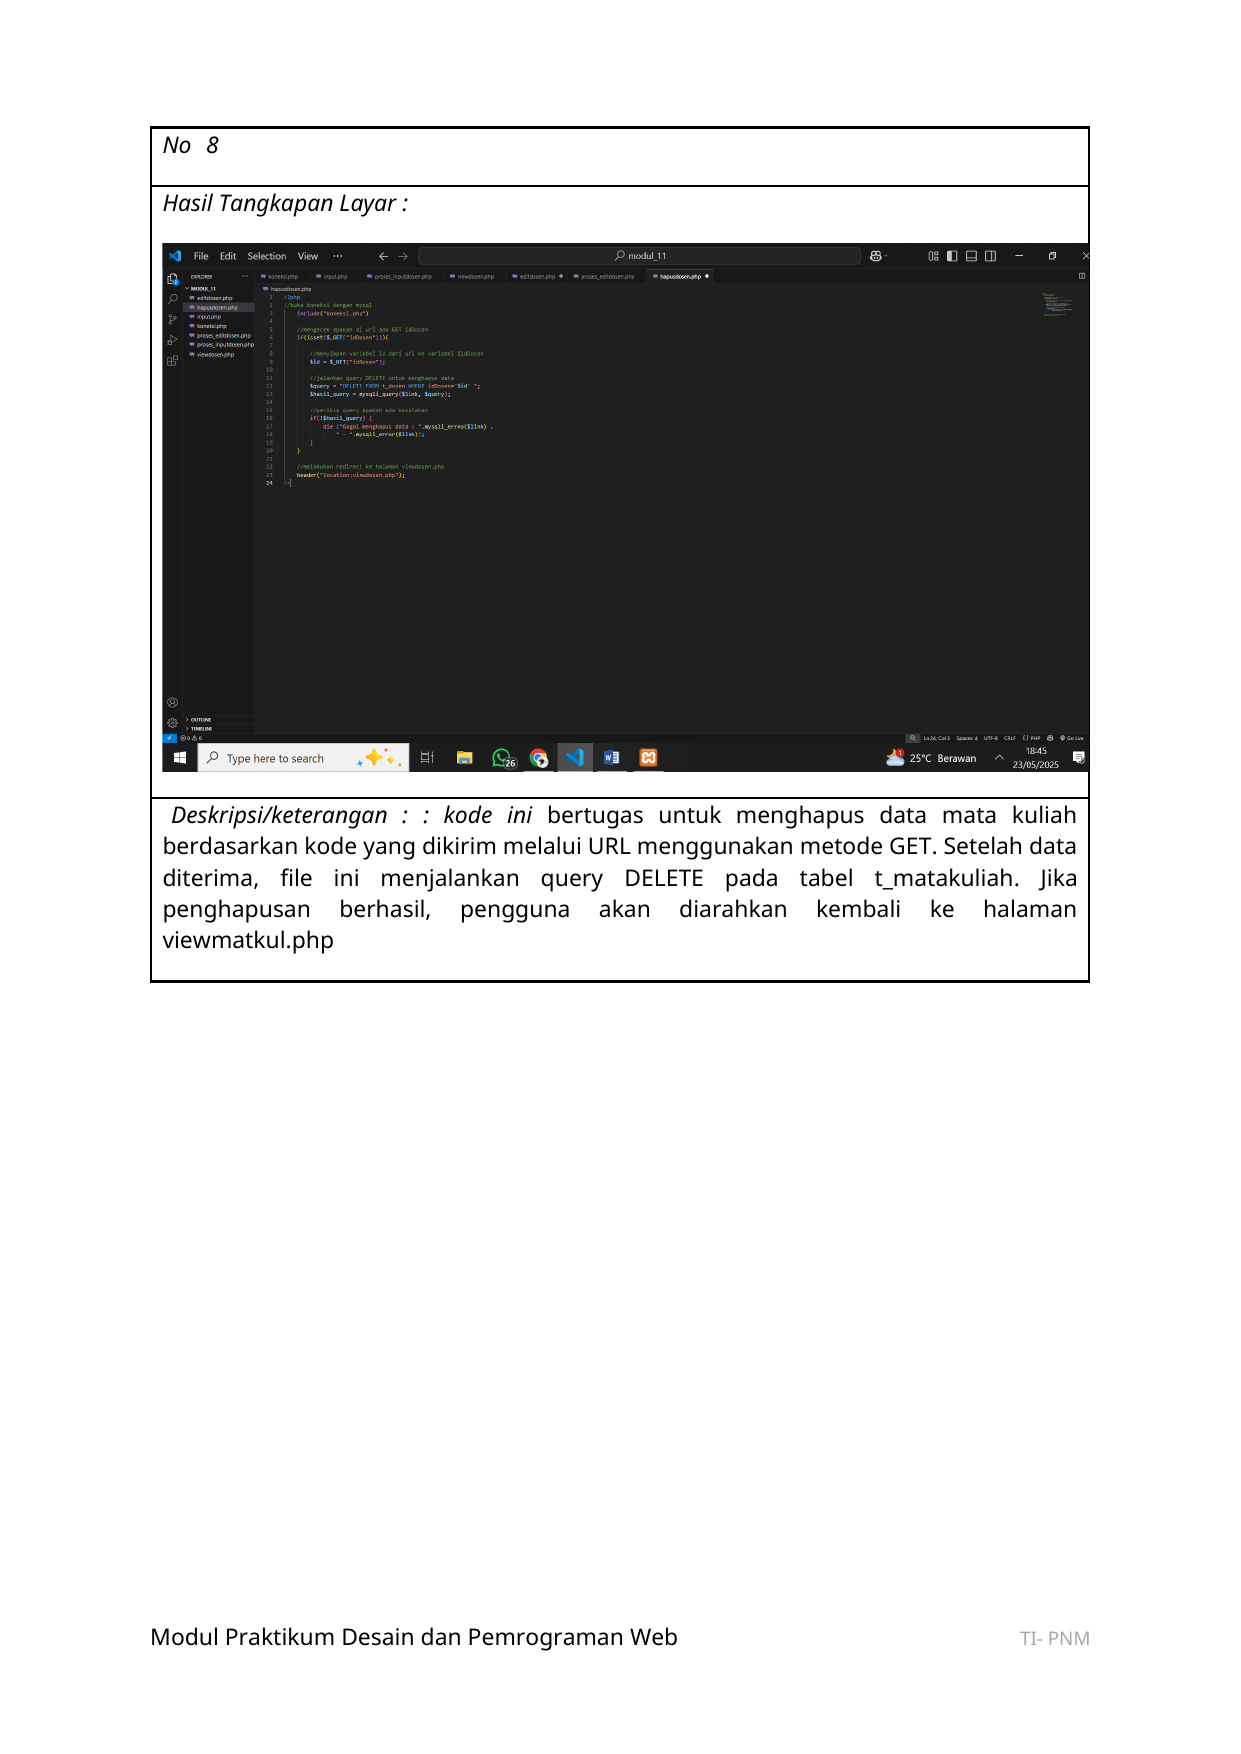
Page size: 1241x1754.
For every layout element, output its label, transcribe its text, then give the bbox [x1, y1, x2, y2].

table_cell Deskripsi/keterangan : : kode ini bertugas untuk menghapus data mata kuliah berdasarkan kode yang dikirim melalui URL menggunakan metode GET. Setelah data diterima, file ini menjalankan query DELETE pada tabel t_matakuliah. Jika penghapusan berhasil, pengguna akan diarahkan kembali ke halaman viewmatkul.php [152, 799, 1088, 980]
table_cell Hasil Tangkapan Layar : [152, 187, 1088, 797]
table_header No 8 [152, 129, 1088, 185]
picture [162, 243, 1090, 772]
